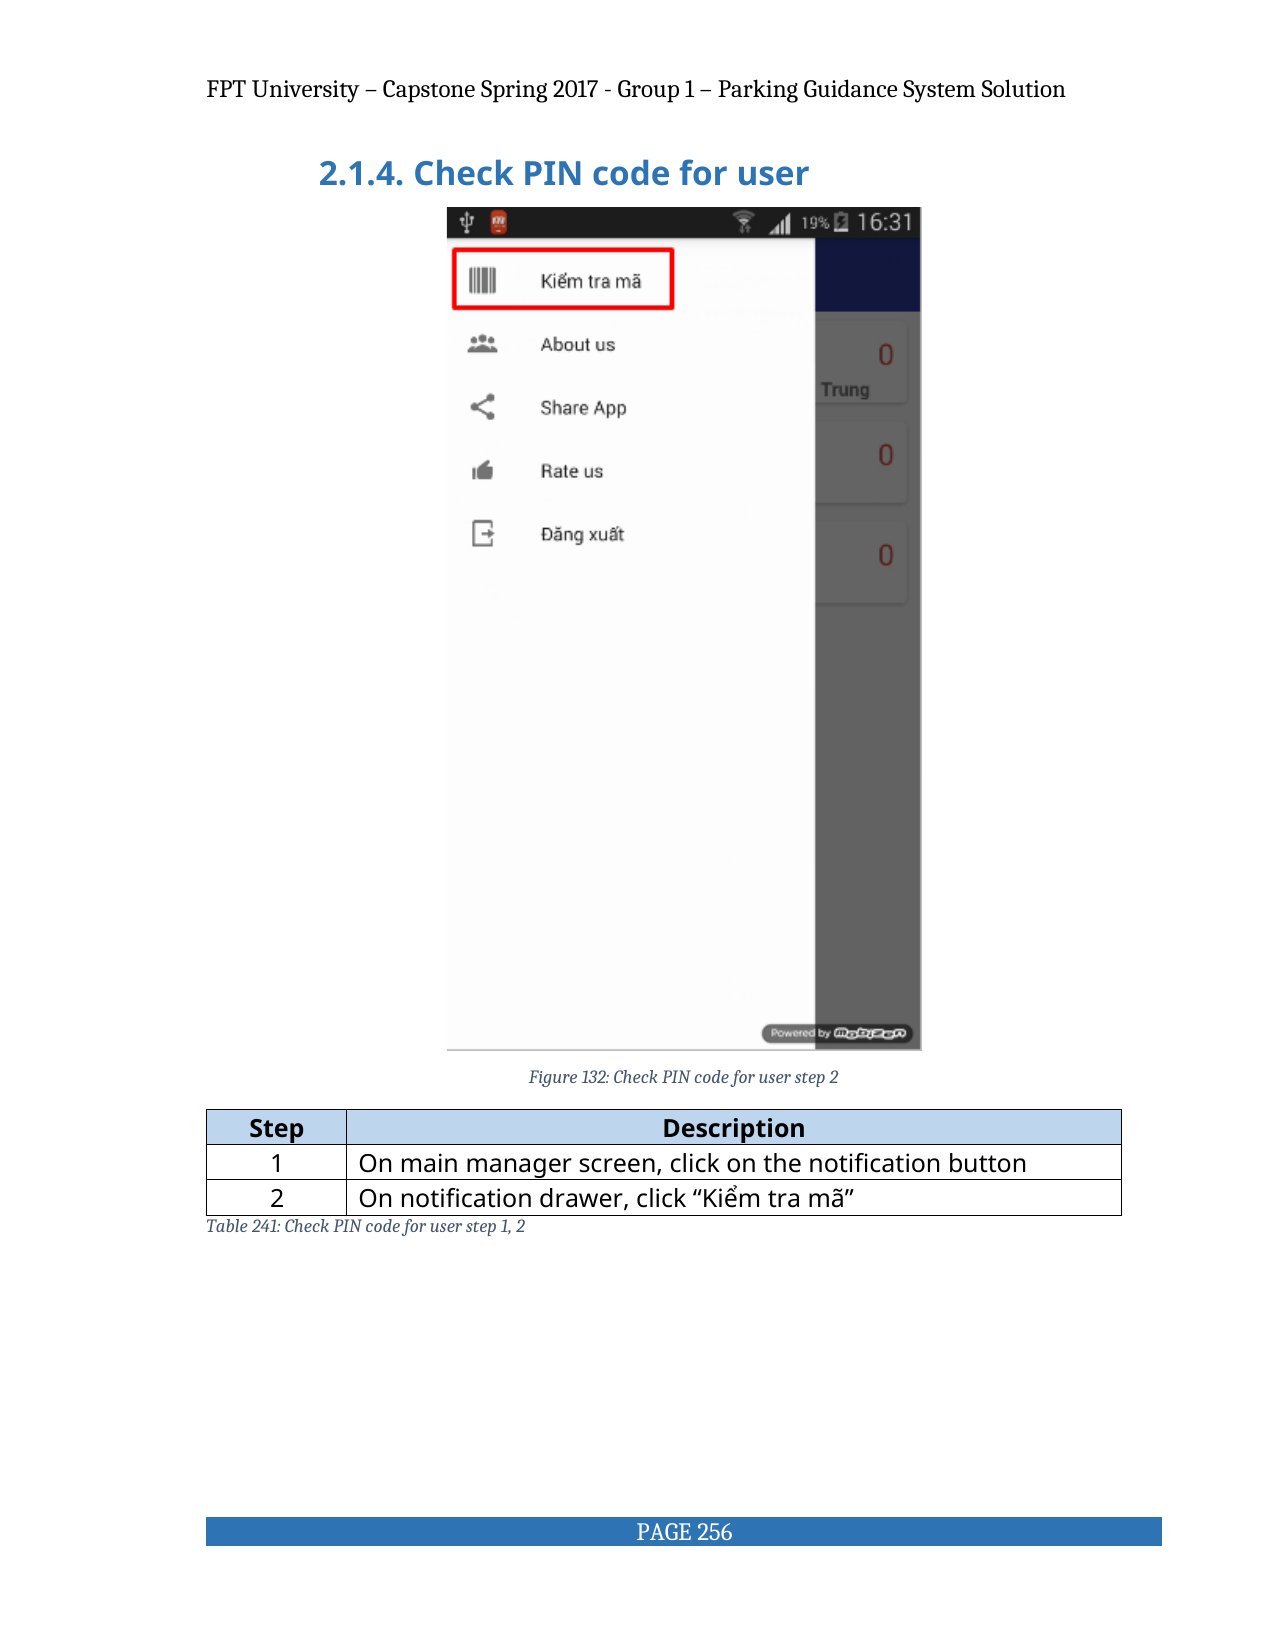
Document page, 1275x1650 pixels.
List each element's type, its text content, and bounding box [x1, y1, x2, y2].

subtitle Check PIN code for user [206, 150, 1162, 195]
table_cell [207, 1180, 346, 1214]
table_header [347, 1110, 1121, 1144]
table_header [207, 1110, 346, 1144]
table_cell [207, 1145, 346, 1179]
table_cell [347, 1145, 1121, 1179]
text Table 241: Check PIN code for user step 1, 2 [206, 1216, 1162, 1237]
text Figure 132: Check PIN code for user step 2 [206, 1067, 1162, 1088]
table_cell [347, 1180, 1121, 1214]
picture [446, 207, 922, 1051]
